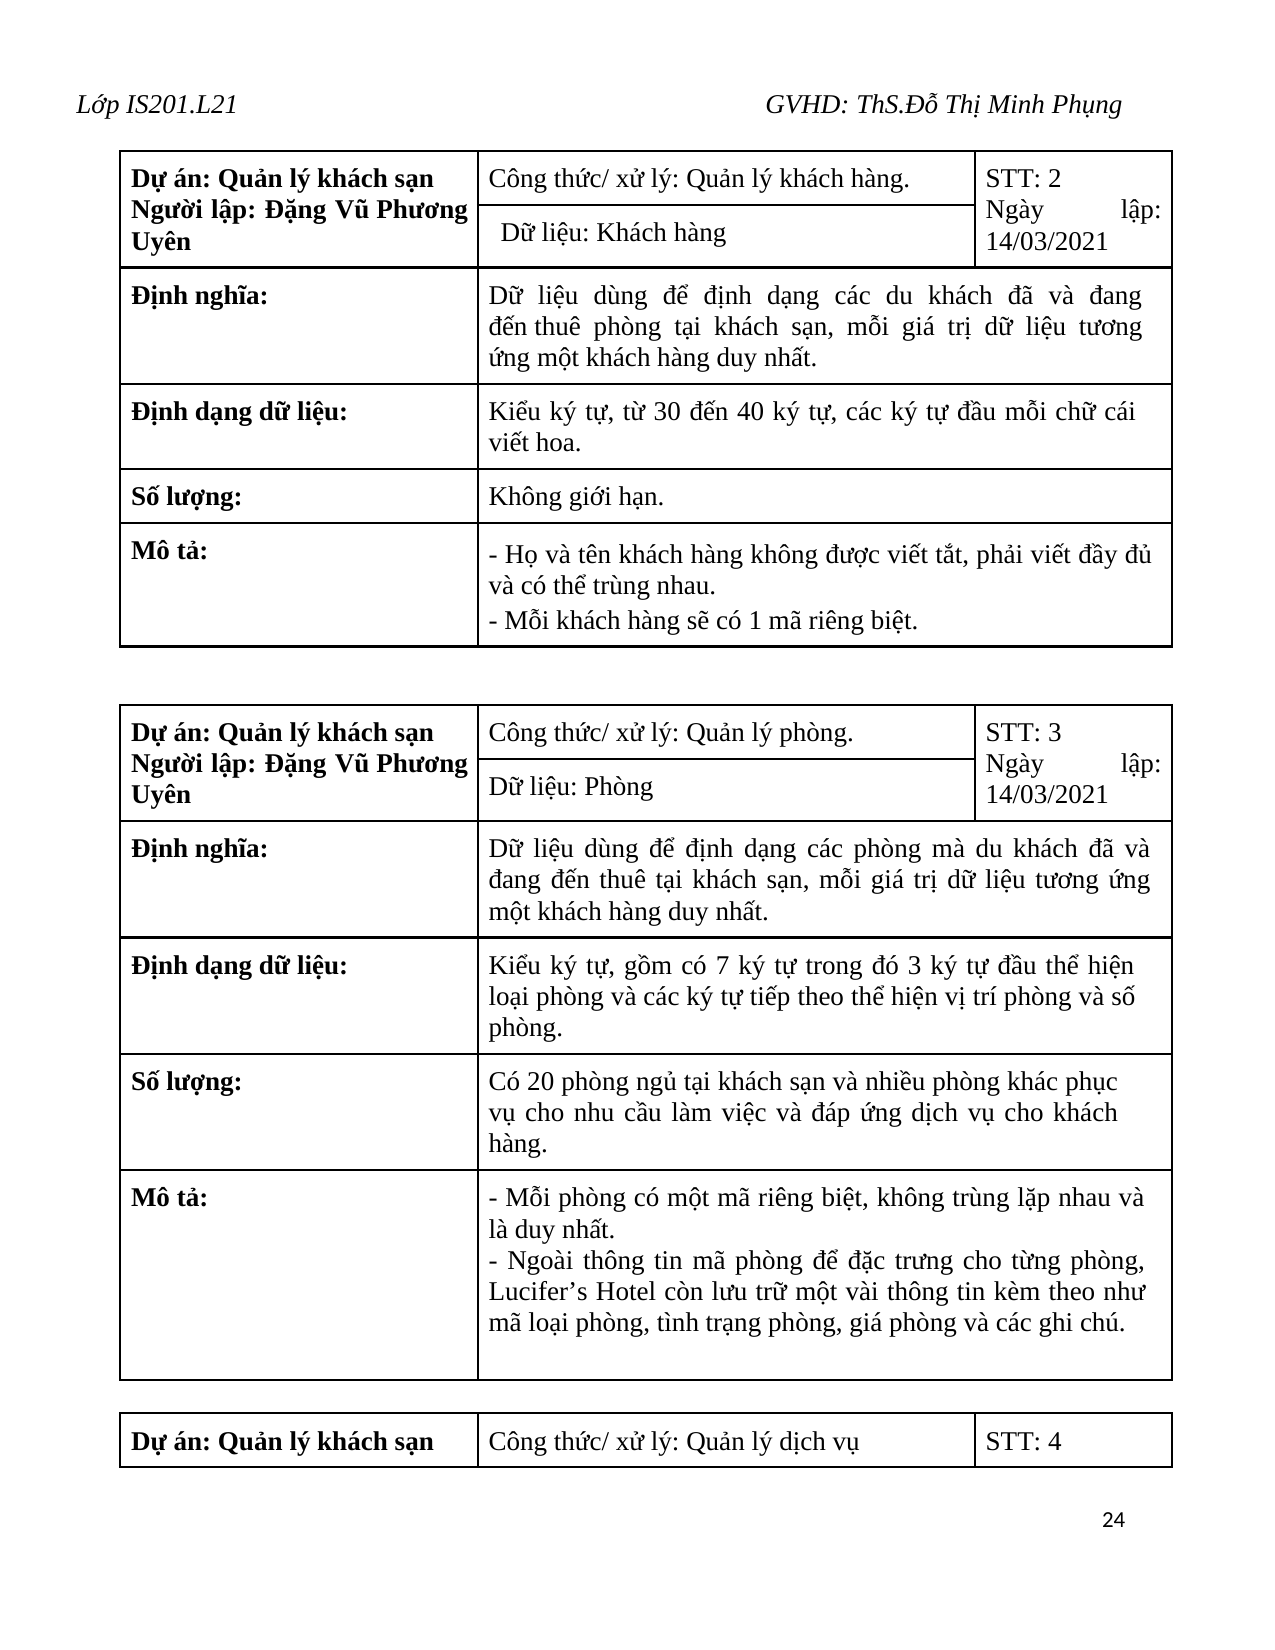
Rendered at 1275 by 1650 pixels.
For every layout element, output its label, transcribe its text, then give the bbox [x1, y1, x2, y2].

table_cell Mô tả: [121, 1171, 477, 1379]
table_cell Định nghĩa: [121, 269, 477, 383]
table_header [121, 1414, 477, 1466]
table_cell Số lượng: [121, 470, 477, 522]
table_cell Dữ liệu dùng để định dạng các du khách đã và đang đến thuê phòng tại khách sạn, mỗi giá trị dữ liệu tương ứng một khách hàng duy nhất. [479, 269, 1171, 383]
table_header Dự án: Quản lý khách sạn Người lập: Đặng Vũ Phương Uyên [121, 706, 477, 820]
table_cell Dữ liệu dùng để định dạng các phòng mà du khách đã và đang đến thuê tại khách sạn, mỗi giá trị dữ liệu tương ứng một khách hàng duy nhất. [479, 822, 1171, 936]
table_header Công thức/ xử lý: Quản lý dịch vụ [479, 1414, 974, 1466]
table_header Công thức/ xử lý: Quản lý khách hàng. [479, 152, 974, 204]
table_cell - Họ và tên khách hàng không được viết tắt, phải viết đầy đủ và có thể trùng nhau. - Mỗi khách hàng sẽ có 1 mã riêng biệt. [479, 524, 1171, 645]
table_header STT: 3 Ngày lập: 14/03/2021 [976, 706, 1171, 820]
table_cell Kiểu ký tự, gồm có 7 ký tự trong đó 3 ký tự đầu thể hiện loại phòng và các ký tự tiếp theo thể hiện vị trí phòng và số phòng. [479, 939, 1171, 1053]
table_cell Số lượng: [121, 1055, 477, 1169]
table_cell Dữ liệu: Khách hàng [479, 206, 974, 266]
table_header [976, 1414, 1171, 1466]
table_cell - Mỗi phòng có một mã riêng biệt, không trùng lặp nhau và là duy nhất. - Ngoài thông tin mã phòng để đặc trưng cho từng phòng, Lucifer’s Hotel còn lưu trữ một vài thông tin kèm theo như mã loại phòng, tình trạng phòng, giá phòng và các ghi chú. [479, 1171, 1171, 1379]
table_cell Không giới hạn. [479, 470, 1171, 522]
table_cell Mô tả: [121, 524, 477, 645]
table_cell Định nghĩa: [121, 822, 477, 936]
table_header Dự án: Quản lý khách sạn Người lập: Đặng Vũ Phương Uyên [121, 152, 477, 266]
table_cell Kiểu ký tự, từ 30 đến 40 ký tự, các ký tự đầu mỗi chữ cái viết hoa. [479, 385, 1171, 468]
table_header Công thức/ xử lý: Quản lý phòng. [479, 706, 974, 758]
table_cell Dữ liệu: Phòng [479, 760, 974, 820]
table_cell Định dạng dữ liệu: [121, 385, 477, 468]
table_header STT: 2 Ngày lập: 14/03/2021 [976, 152, 1171, 266]
table_cell Có 20 phòng ngủ tại khách sạn và nhiều phòng khác phục vụ cho nhu cầu làm việc và đáp ứng dịch vụ cho khách hàng. [479, 1055, 1171, 1169]
table_cell Định dạng dữ liệu: [121, 939, 477, 1053]
